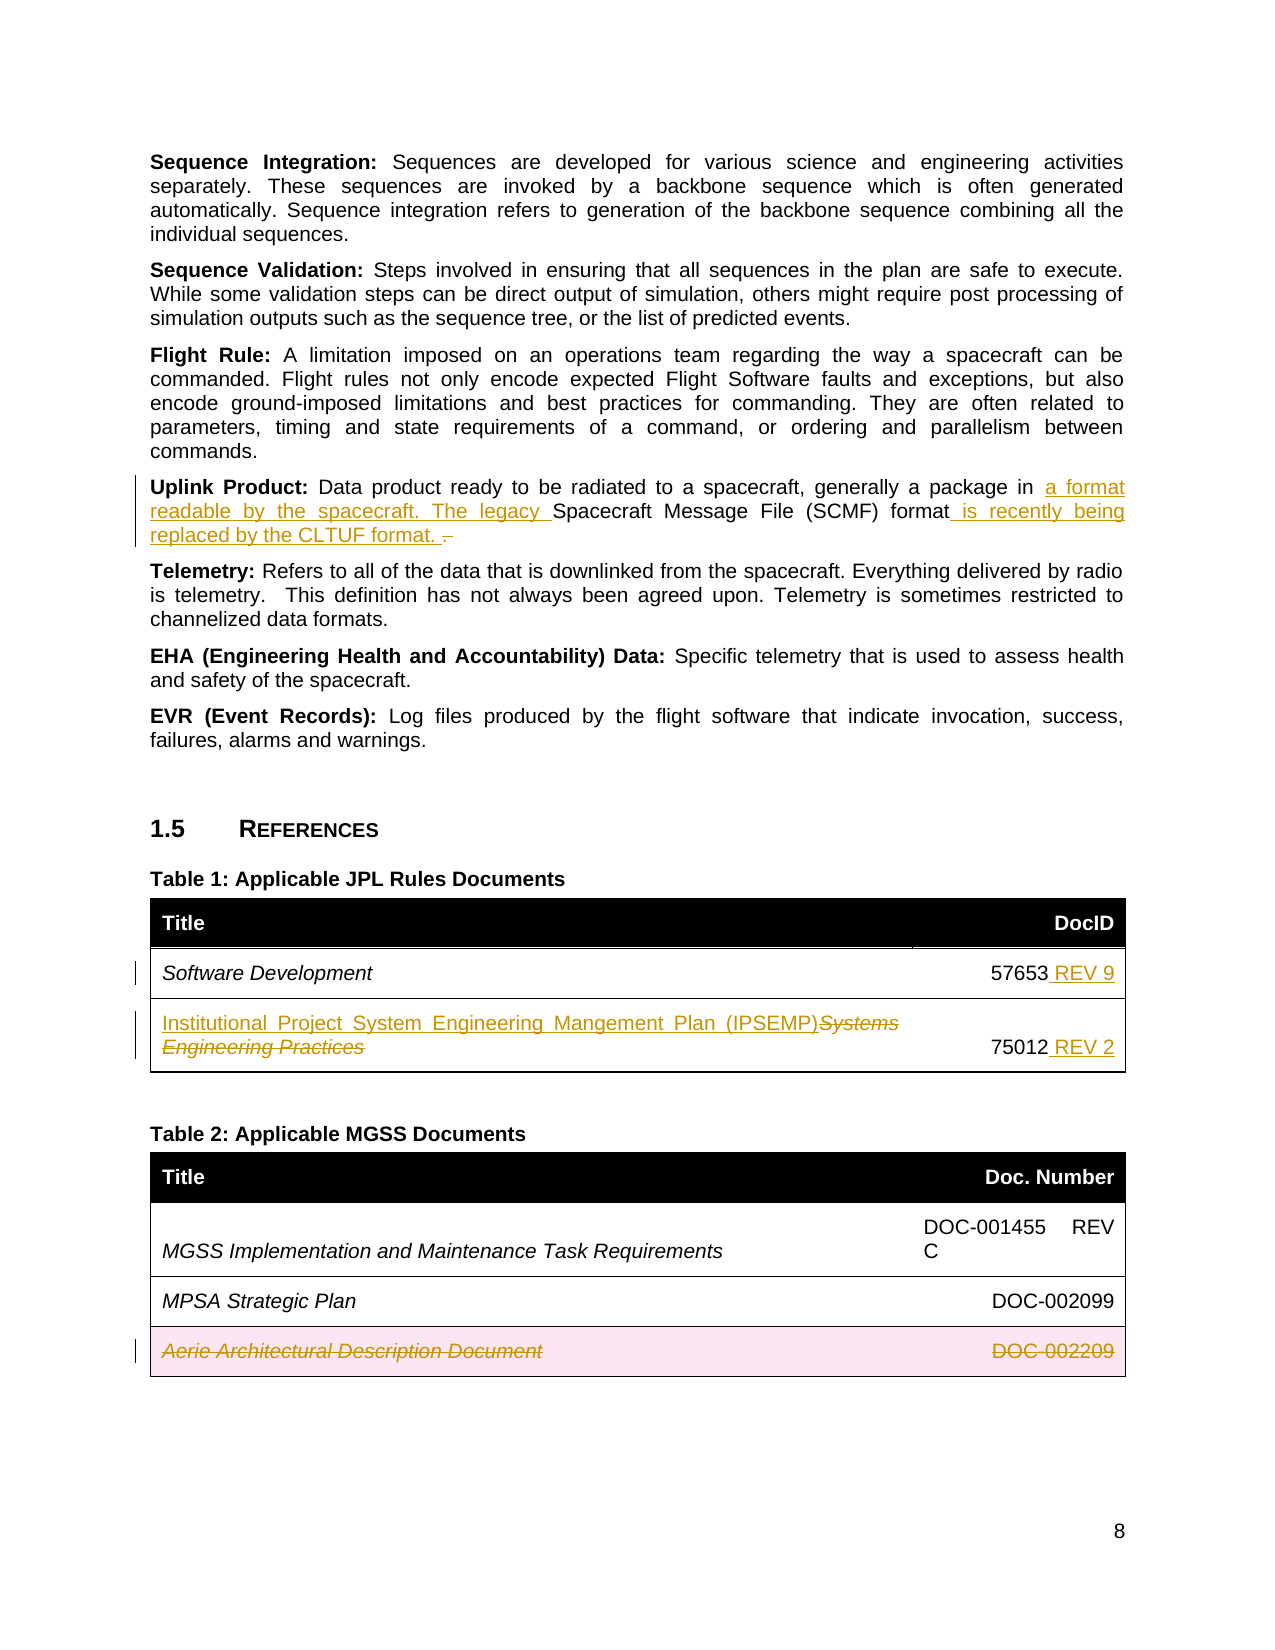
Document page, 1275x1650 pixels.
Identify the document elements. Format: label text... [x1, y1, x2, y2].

text Flight Rule: A limitation imposed on an operations team regarding the way a spacecraft can be commanded. Flight rules not only encode expected Flight Software faults and exceptions, but also encode ground-imposed limitations and best practices for commanding. They are often related to parameters, timing and state requirements of a command, or ordering and parallelism between commands. [150, 343, 1125, 462]
text Sequence Validation: Steps involved in ensuring that all sequences in the plan are safe to execute. While some validation steps can be direct output of simulation, others might require post processing of simulation outputs such as the sequence tree, or the list of predicted events. [150, 258, 1125, 330]
table_cell MGSS Implementation and Maintenance Task Requirements [151, 1203, 912, 1276]
table_header Title [151, 899, 912, 947]
table_cell DOC-001455 REV C [912, 1203, 1125, 1276]
table_header Doc. Number [913, 1153, 1125, 1202]
table_cell MPSA Strategic Plan [151, 1277, 912, 1326]
text Uplink Product: Data product ready to be radiated to a spacecraft, generally a package in Spacecraft Message File (SCMF) format [150, 475, 1125, 547]
text Table 2: Applicable MGSS Documents [150, 1121, 1125, 1145]
subtitle References [150, 813, 1125, 842]
table_header Title [151, 1153, 912, 1202]
table_cell 57653 [912, 949, 1125, 997]
text Telemetry: Refers to all of the data that is downlinked from the spacecraft. Everything delivered by radio is telemetry. This definition has not always been agreed upon. Telemetry is sometimes restricted to channelized data formats. [150, 559, 1125, 631]
table_cell Software Development [151, 949, 912, 997]
table_cell DOC-002099 [912, 1277, 1125, 1326]
table_cell [151, 999, 912, 1071]
table_cell 75012 [912, 999, 1125, 1071]
text EHA (Engineering Health and Accountability) Data: Specific telemetry that is used to assess health and safety of the spacecraft. [150, 644, 1125, 692]
text Sequence Integration: Sequences are developed for various science and engineering activities separately. These sequences are invoked by a backbone sequence which is often generated automatically. Sequence integration refers to generation of the backbone sequence combining all the individual sequences. [150, 150, 1125, 246]
table_header DocID [913, 899, 1125, 947]
text EVR (Event Records): Log files produced by the flight software that indicate invocation, success, failures, alarms and warnings. [150, 704, 1125, 752]
text Table 1: Applicable JPL Rules Documents [150, 867, 1125, 891]
